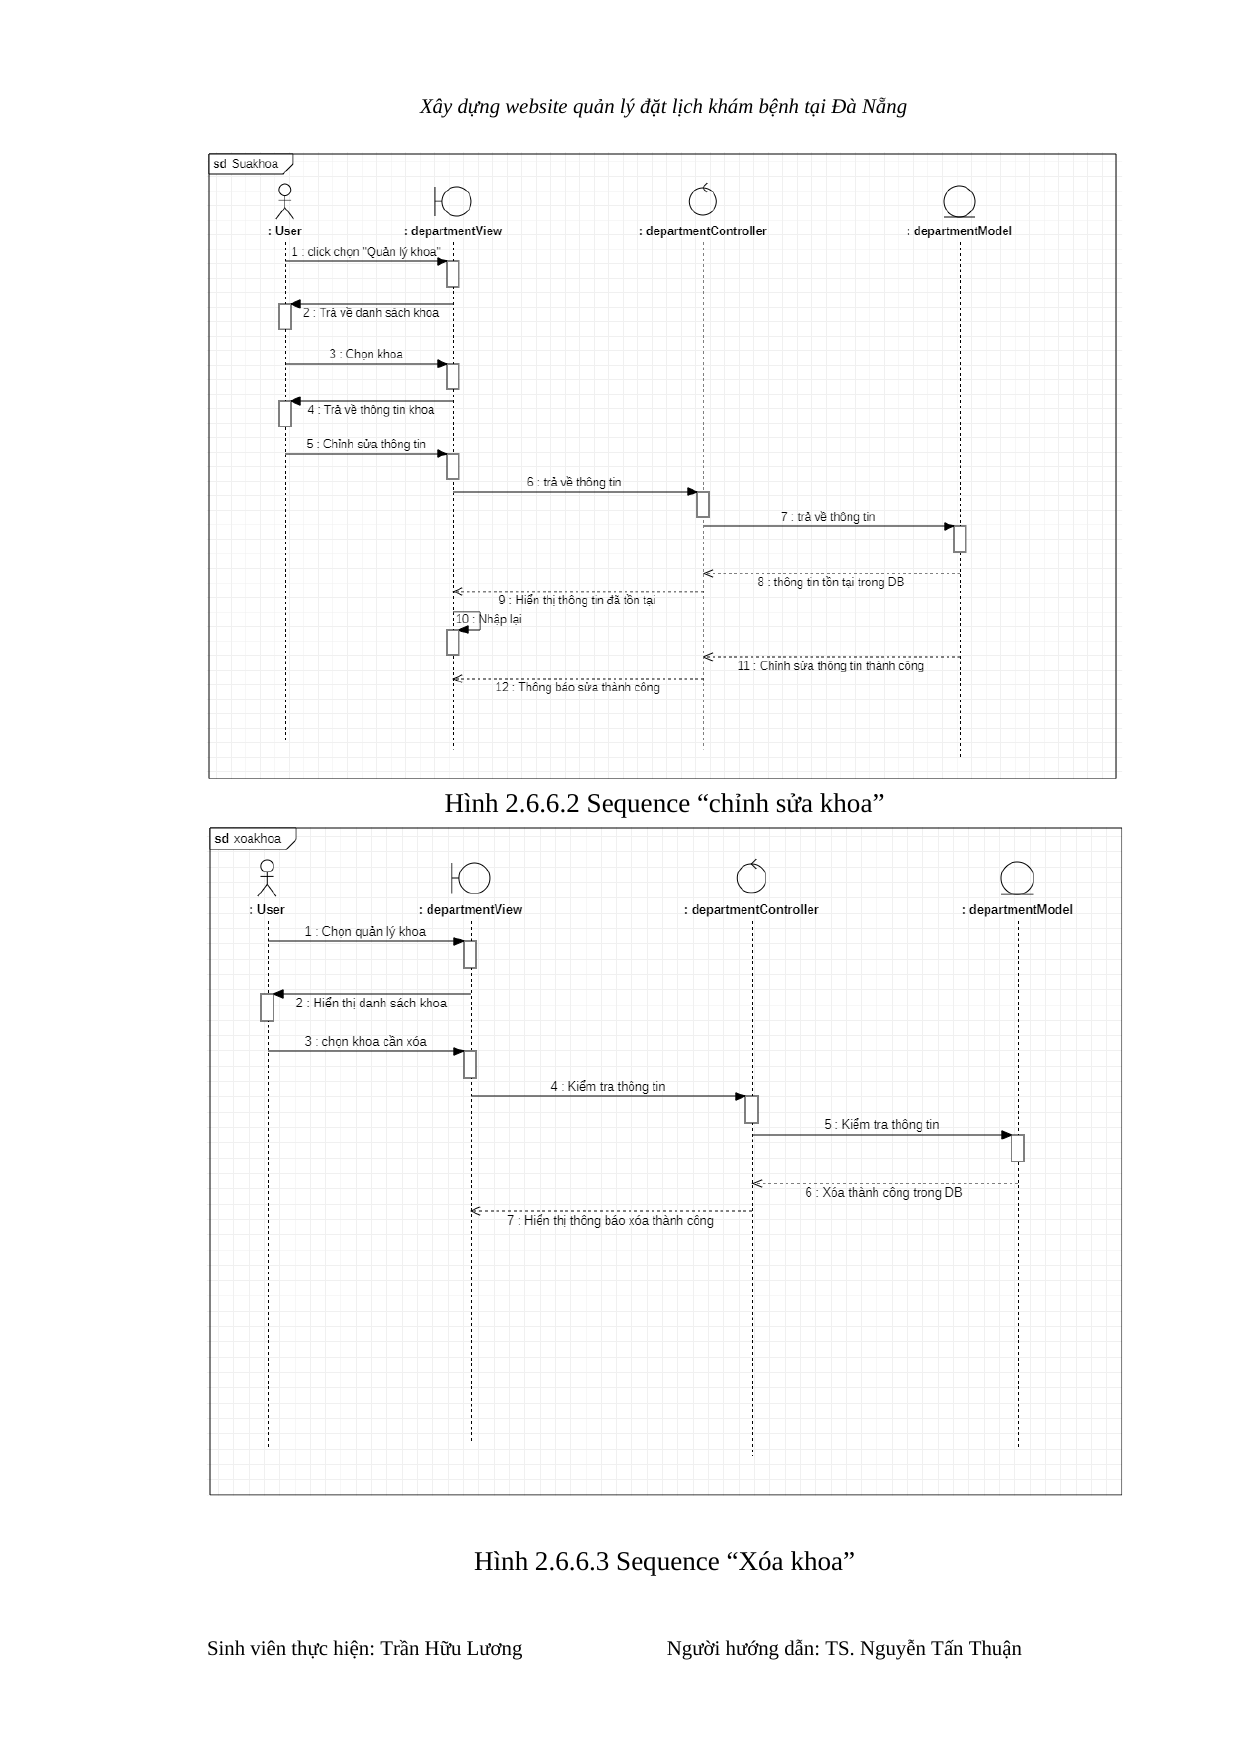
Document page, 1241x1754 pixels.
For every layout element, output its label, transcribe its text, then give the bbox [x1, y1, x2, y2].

picture [206, 152, 1123, 779]
text Hình 2.6.6.2 Sequence “chỉnh sửa khoa” [207, 787, 1122, 819]
text Hình 2.6.6.3 Sequence “Xóa khoa” [207, 1546, 1122, 1577]
picture [206, 827, 1123, 1496]
